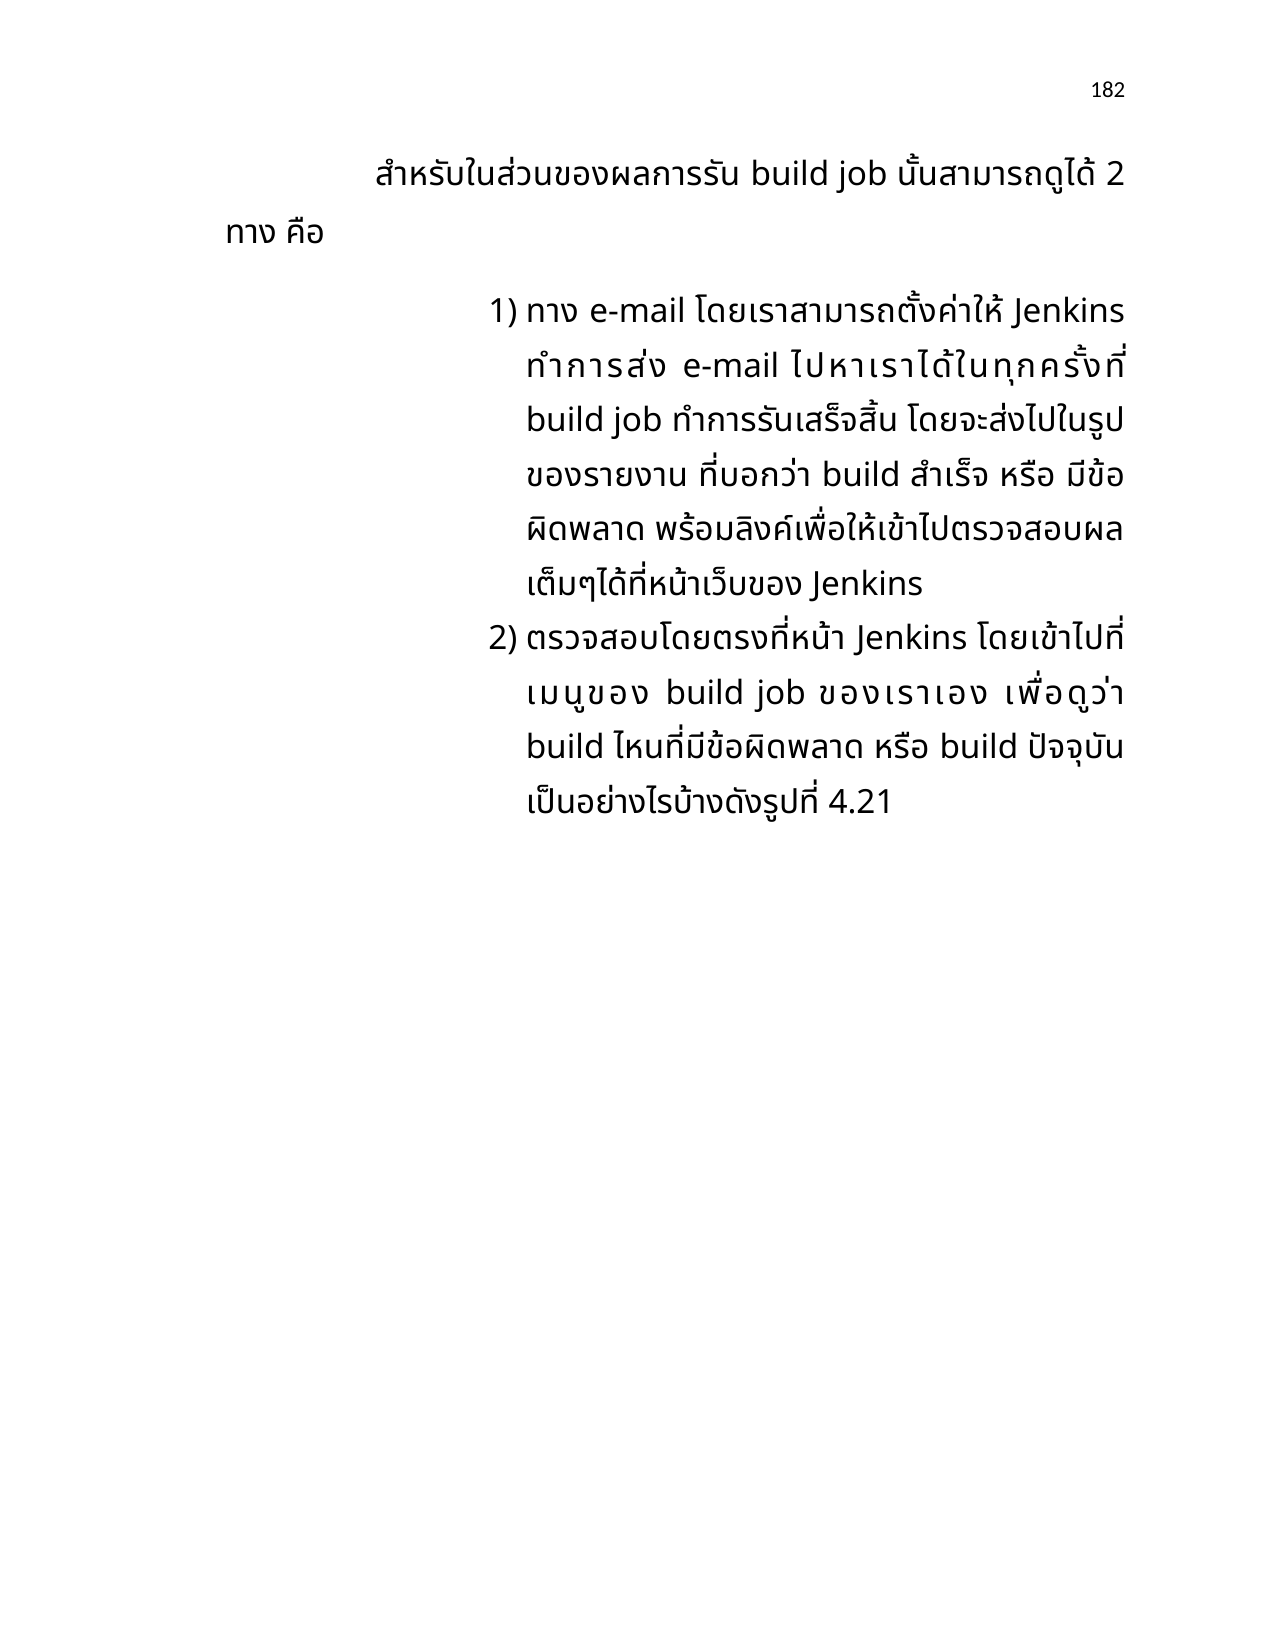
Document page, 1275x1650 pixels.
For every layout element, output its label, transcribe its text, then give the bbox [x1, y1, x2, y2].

text สำหรับในส่วนของผลการรัน build job นั้นสามารถดูได้ 2 ทาง คือ [225, 150, 1125, 258]
list ทาง e-mail โดยเราสามารถตั้งค่าให้ Jenkins ทำการส่ง e-mail ไปหาเราได้ในทุกครั้งที่ build job ทำการรันเสร็จสิ้น โดยจะส่งไปในรูปของรายงาน ที่บอกว่า build สำเร็จ หรือ มีข้อผิดพลาด พร้อมลิงค์เพื่อให้เข้าไปตรวจสอบผลเต็มๆได้ที่หน้าเว็บของ Jenkins [488, 287, 1125, 610]
list ตรวจสอบโดยตรงที่หน้า Jenkins โดยเข้าไปที่เมนูของ build job ของเราเอง เพื่อดูว่า build ไหนที่มีข้อผิดพลาด หรือ build ปัจจุบันเป็นอย่างไรบ้างดังรูปที่ 4.21 [488, 614, 1125, 828]
